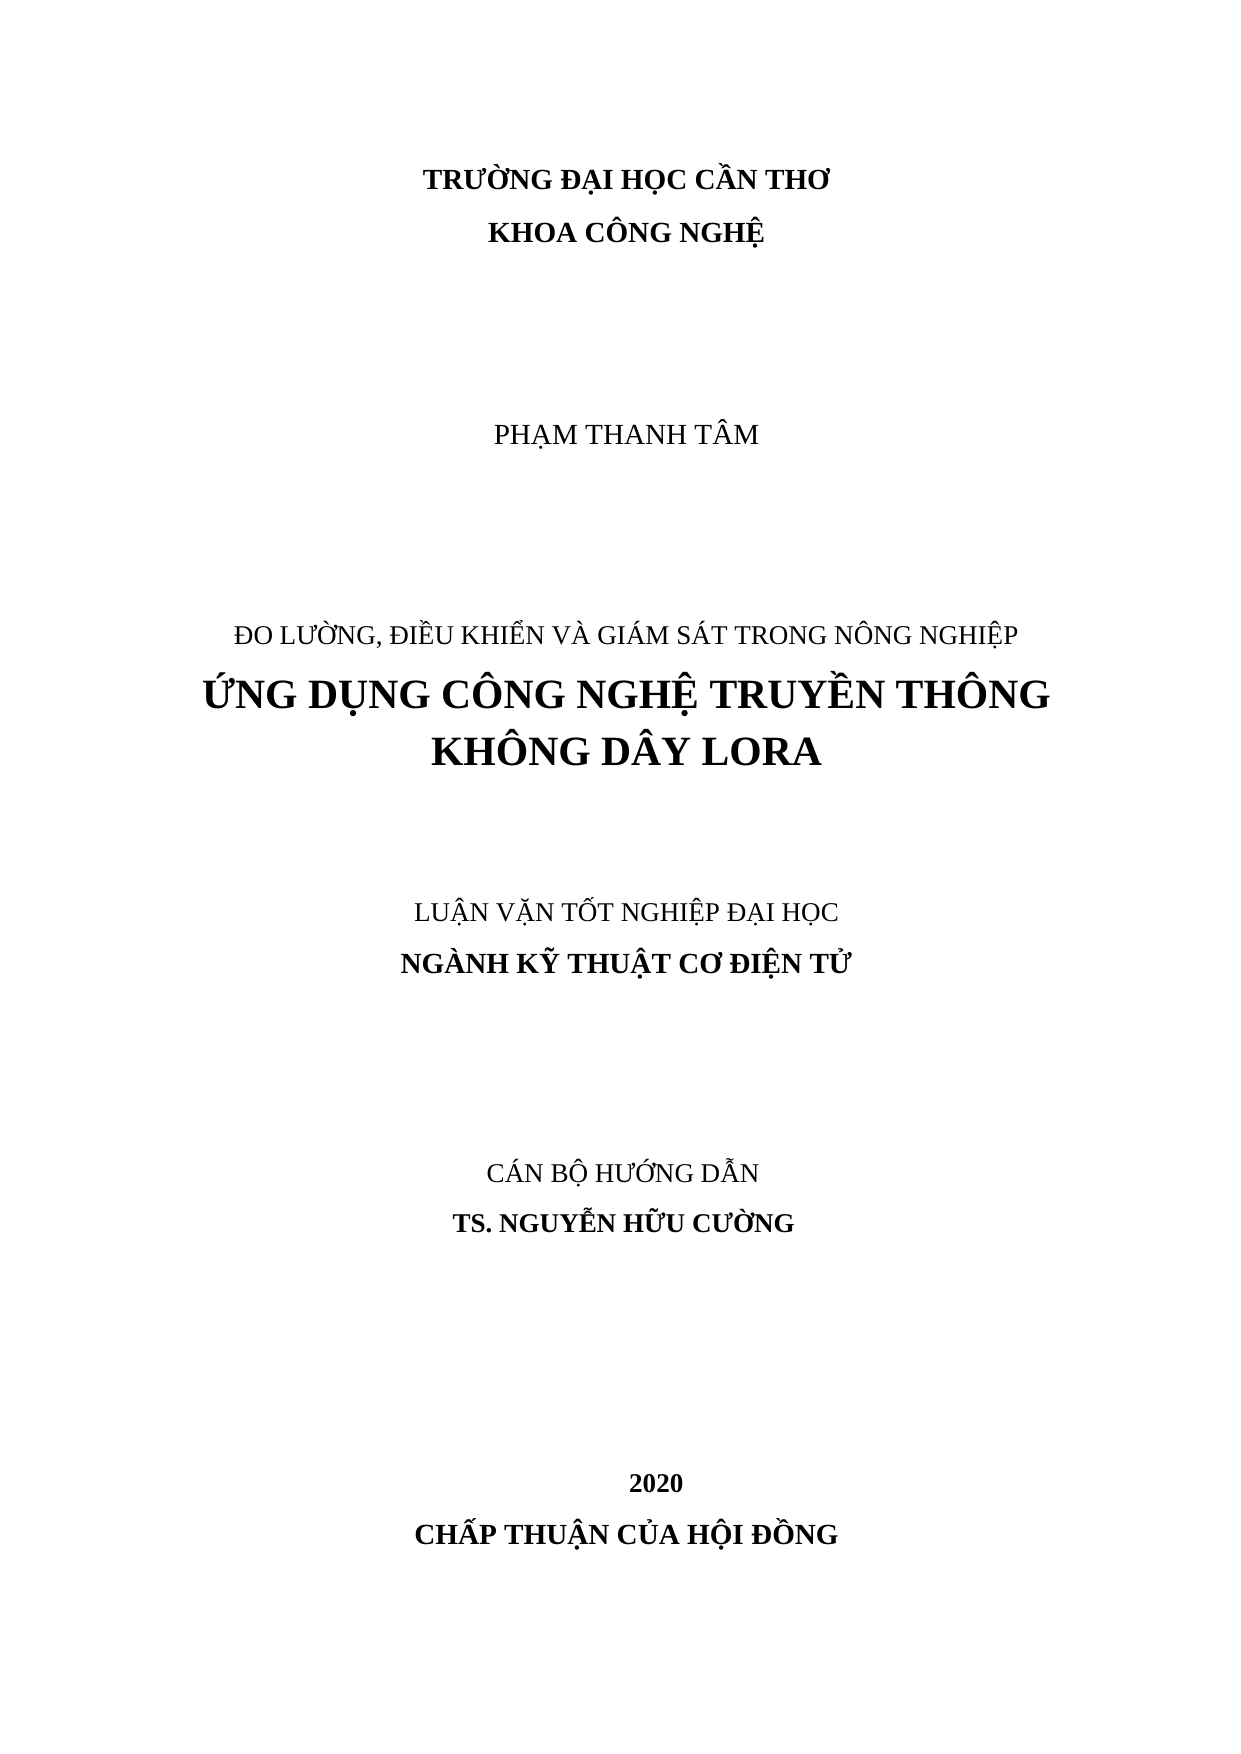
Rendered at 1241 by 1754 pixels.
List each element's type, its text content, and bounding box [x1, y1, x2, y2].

text KHOA CÔNG NGHỆ [162, 215, 1090, 249]
text CHẤP THUẬN CỦA HỘI ĐỒNG [162, 1517, 1090, 1551]
text TS. NGUYỄN HỮU CƯỜNG [103, 1207, 1144, 1238]
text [162, 162, 1090, 196]
text PHẠM THANH TÂM [162, 417, 1090, 451]
text 2020 [162, 1467, 1090, 1498]
